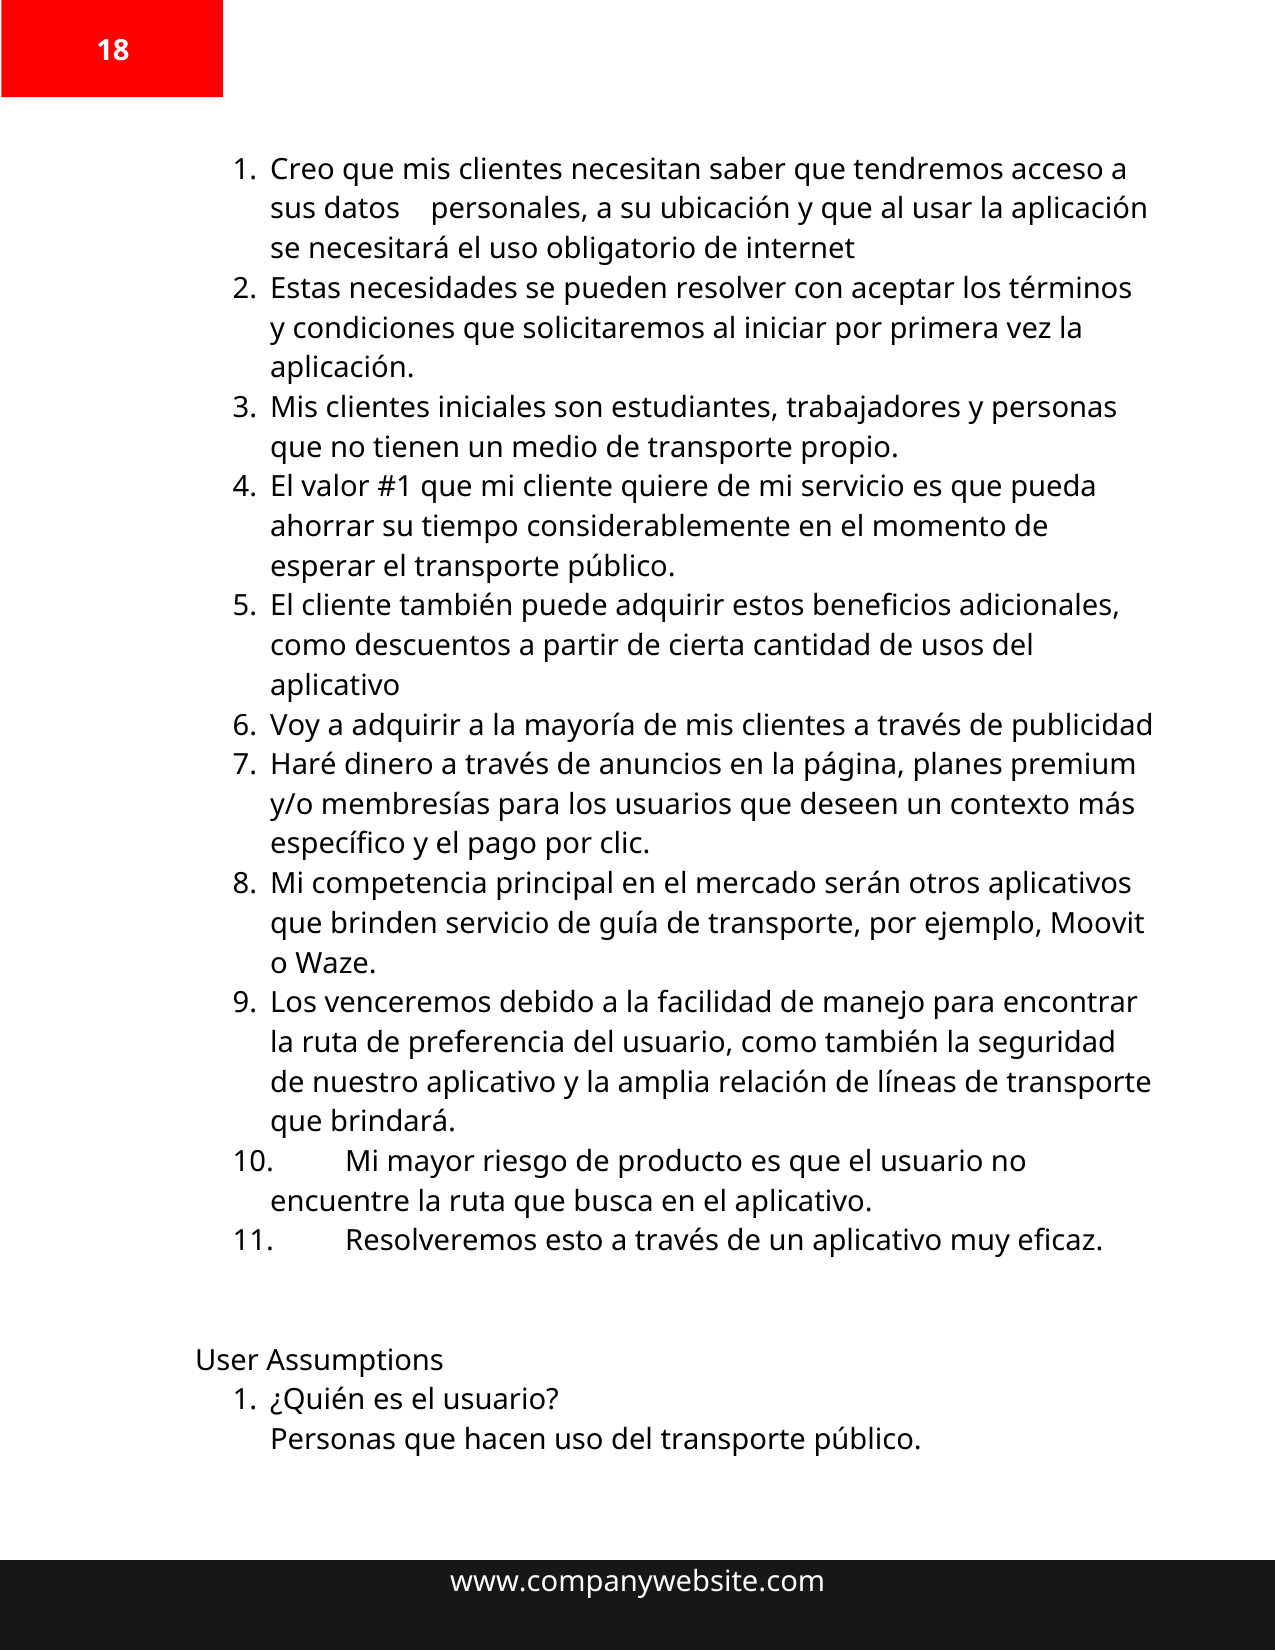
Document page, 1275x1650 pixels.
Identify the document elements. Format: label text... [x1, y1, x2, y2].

list Mi mayor riesgo de producto es que el usuario no encuentre la ruta que busca en el aplicativo. [232, 1140, 1155, 1220]
list Estas necesidades se pueden resolver con aceptar los términos y condiciones que solicitaremos al iniciar por primera vez la aplicación. [232, 267, 1155, 386]
list Creo que mis clientes necesitan saber que tendremos acceso a sus datos personales, a su ubicación y que al usar la aplicación se necesitará el uso obligatorio de internet [232, 148, 1155, 267]
list Mi competencia principal en el mercado serán otros aplicativos que brinden servicio de guía de transporte, por ejemplo, Moovit o Waze. [232, 862, 1155, 982]
list Voy a adquirir a la mayoría de mis clientes a través de publicidad [232, 704, 1155, 743]
list El cliente también puede adquirir estos beneficios adicionales, como descuentos a partir de cierta cantidad de usos del aplicativo [232, 585, 1155, 704]
list Haré dinero a través de anuncios en la página, planes premium y/o membresías para los usuarios que deseen un contexto más específico y el pago por clic. [232, 743, 1155, 862]
list ¿Quién es el usuario? [232, 1378, 1155, 1418]
text User Assumptions [195, 1339, 1155, 1378]
list Resolveremos esto a través de un aplicativo muy eficaz. [232, 1220, 1155, 1259]
text Personas que hacen uso del transporte público. [270, 1418, 1155, 1458]
list El valor #1 que mi cliente quiere de mi servicio es que pueda ahorrar su tiempo considerablemente en el momento de esperar el transporte público. [232, 466, 1155, 585]
list Mis clientes iniciales son estudiantes, trabajadores y personas que no tienen un medio de transporte propio. [232, 386, 1155, 466]
list Los venceremos debido a la facilidad de manejo para encontrar la ruta de preferencia del usuario, como también la seguridad de nuestro aplicativo y la amplia relación de líneas de transporte que brindará. [232, 982, 1155, 1140]
